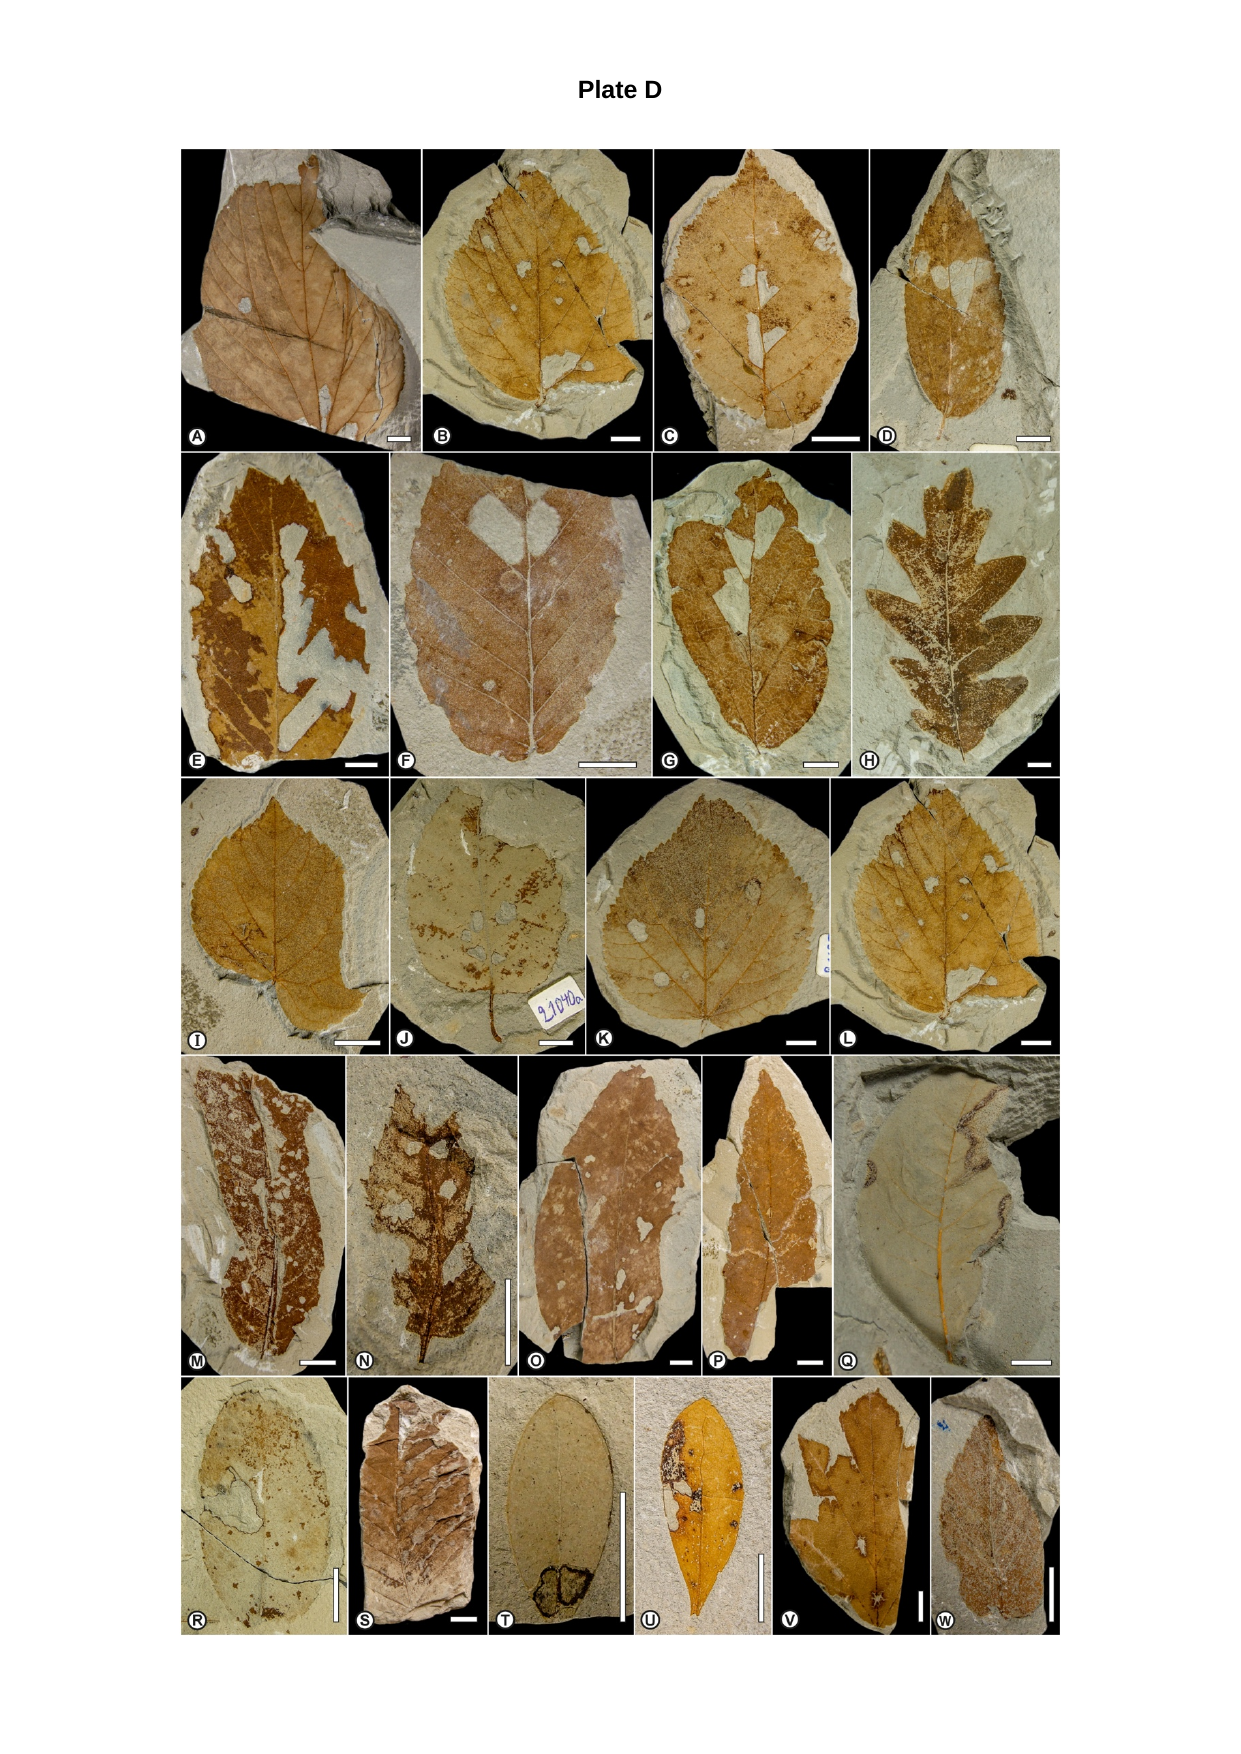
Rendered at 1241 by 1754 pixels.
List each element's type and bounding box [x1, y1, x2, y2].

picture [179, 147, 1061, 1636]
